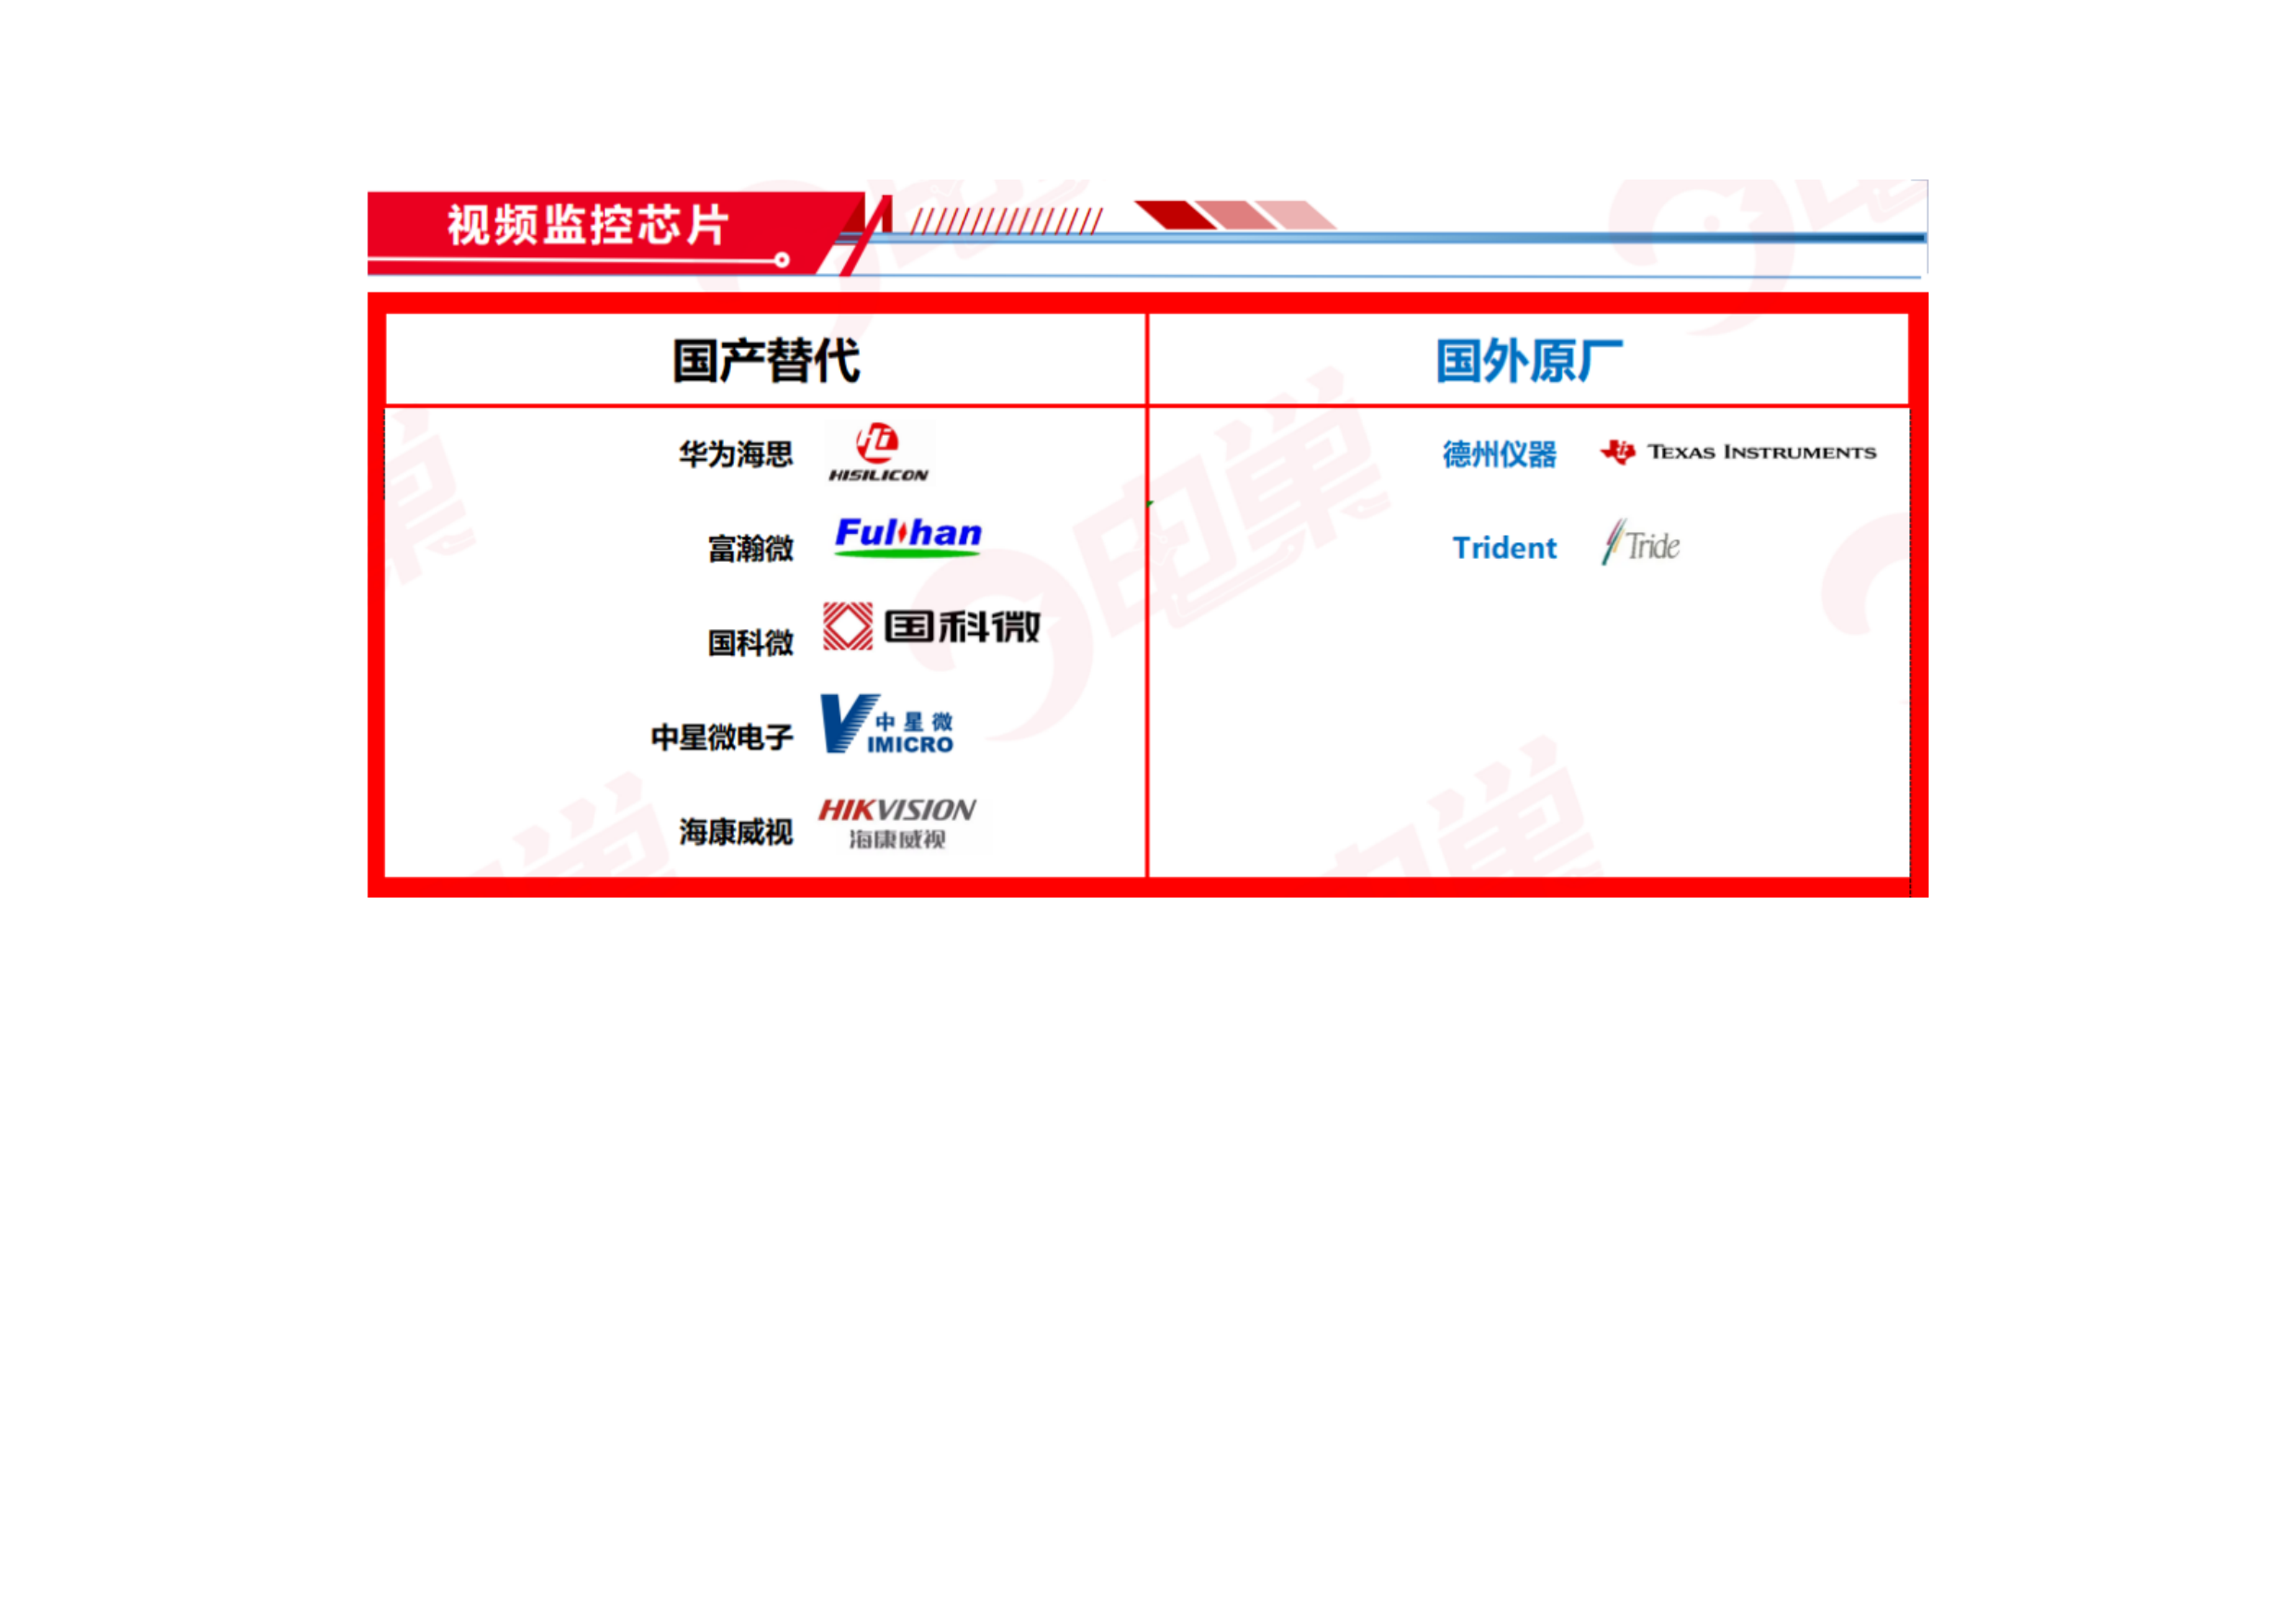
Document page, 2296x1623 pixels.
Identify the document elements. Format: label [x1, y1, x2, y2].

picture [366, 180, 1929, 898]
